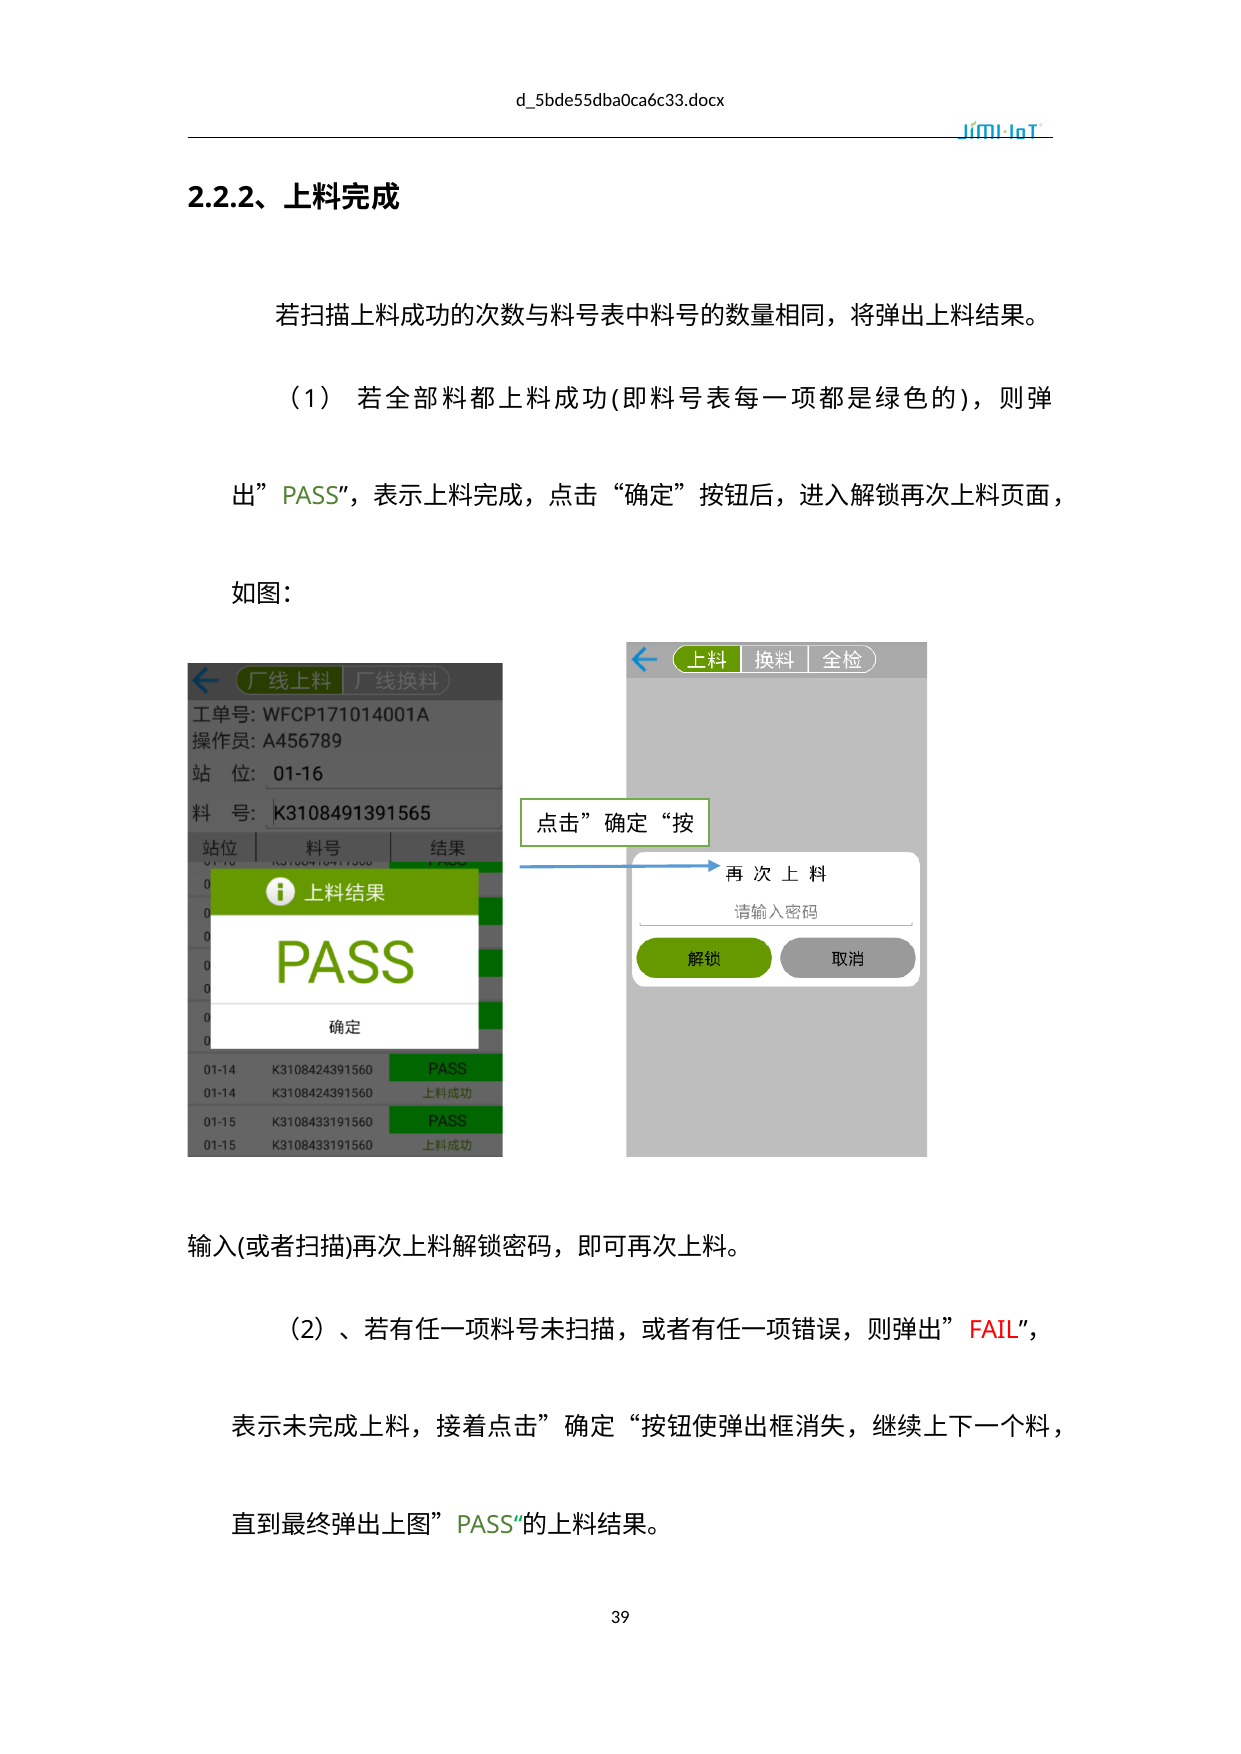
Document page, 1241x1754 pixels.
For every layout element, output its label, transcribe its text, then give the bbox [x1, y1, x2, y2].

picture [954, 138, 1047, 145]
picture [954, 117, 1047, 137]
text 输入(或者扫描)再次上料解锁密码，即可再次上料。 [187, 1212, 1053, 1277]
text （2）、若有任一项料号未扫描，或者有任一项错误，则弹出”FAIL”，表示未完成上料，接着点击”确定“按钮使弹出框消失，继续上下一个料，直到最终弹出上图”PASS“的上料结果。 [231, 1295, 1053, 1555]
picture [626, 642, 928, 1157]
text （1） 若全部料都上料成功(即料号表每一项都是绿色的)，则弹出”PASS”，表示上料完成，点击“确定”按钮后，进入解锁再次上料页面，如图： [231, 364, 1053, 624]
text 若扫描上料成功的次数与料号表中料号的数量相同，将弹出上料结果。 [231, 281, 1053, 346]
picture [980, 127, 984, 137]
subtitle 2.2.2、上料完成 [187, 162, 1053, 227]
picture [187, 663, 503, 1157]
picture [987, 127, 991, 137]
